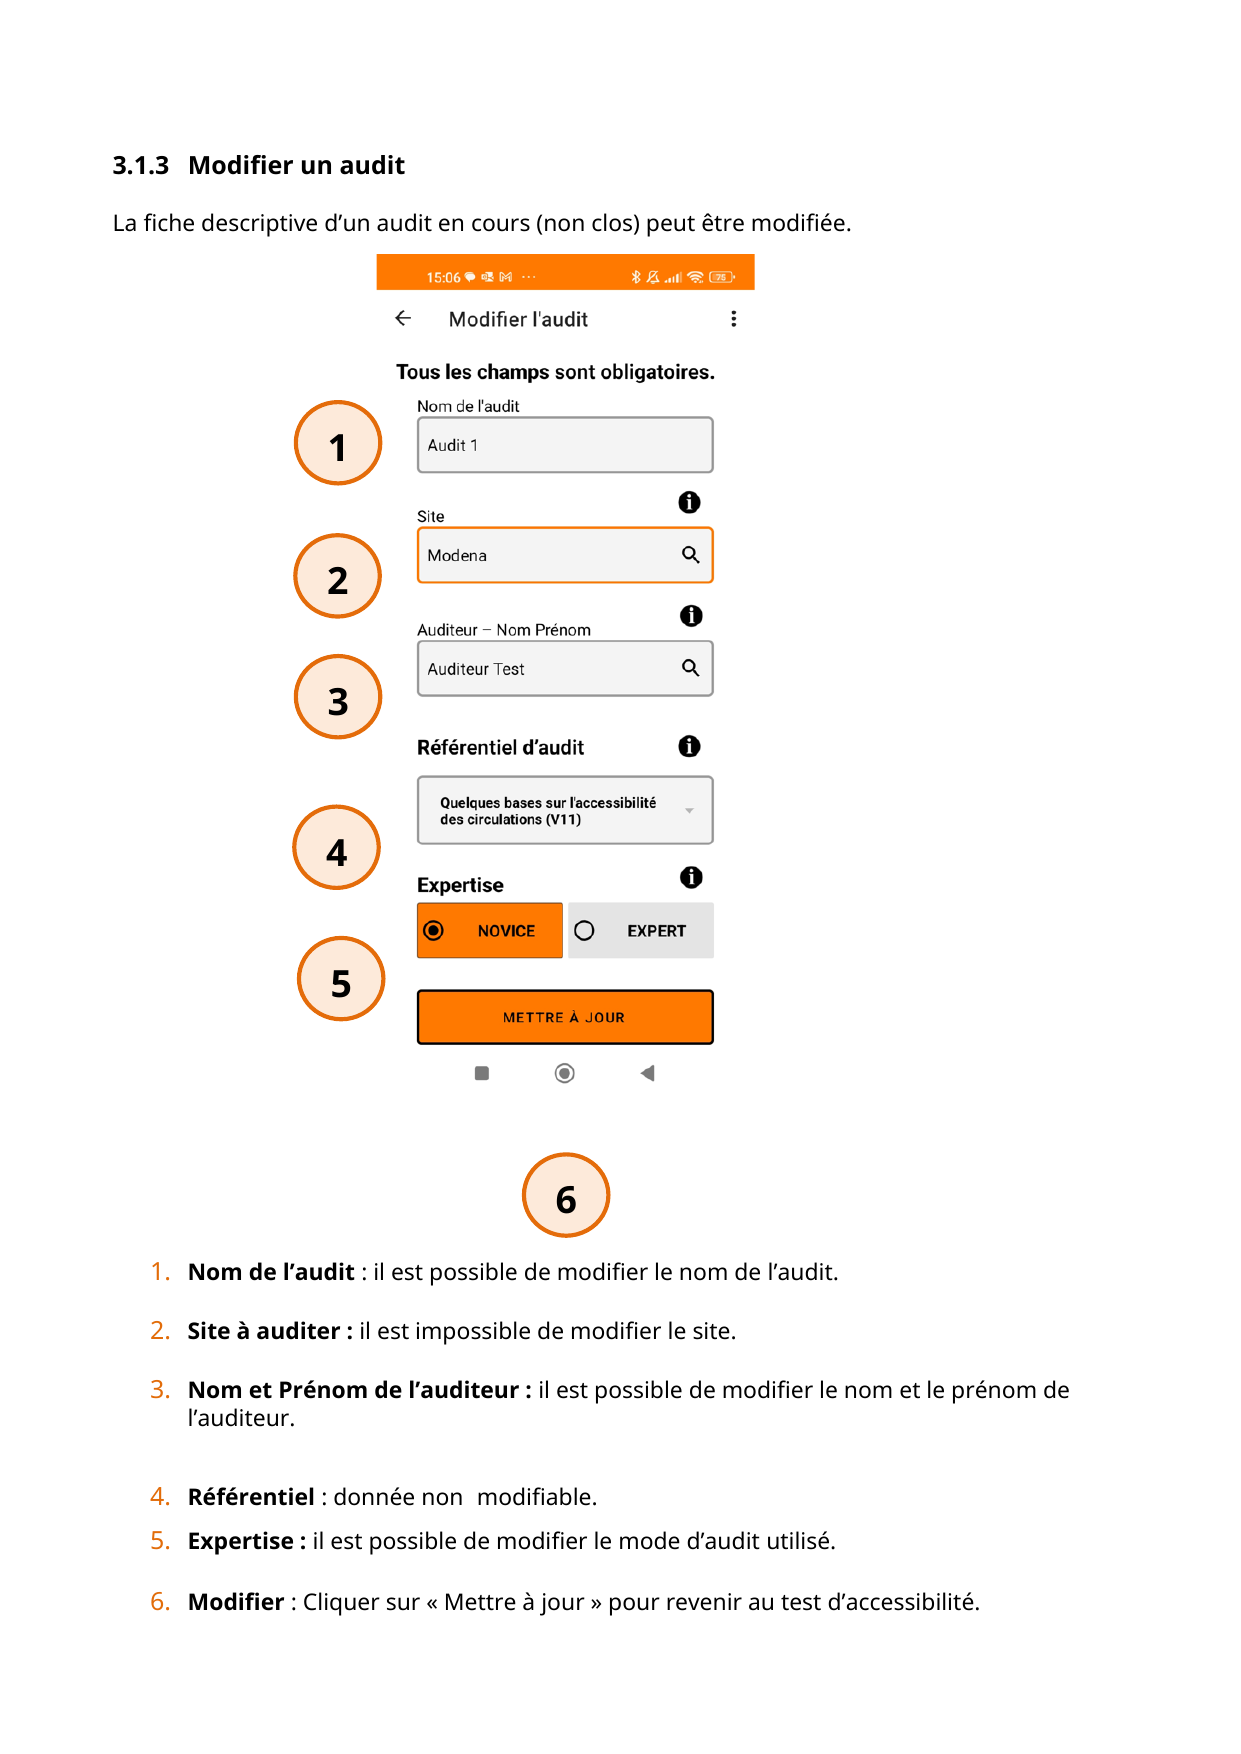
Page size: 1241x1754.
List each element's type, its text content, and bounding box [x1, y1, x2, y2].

list Nom de l’audit : il est possible de modifier le nom de l’audit. [150, 1253, 1142, 1288]
list Expertise : il est possible de modifier le mode d’audit utilisé. [150, 1522, 1142, 1556]
subtitle Modifier un audit [112, 148, 1142, 182]
list Site à auditer : il est impossible de modifier le site. [150, 1312, 1142, 1346]
text La fiche descriptive d’un audit en cours (non clos) peut être modifiée. [112, 207, 1142, 238]
picture [376, 254, 755, 1097]
list Nom et Prénom de l’auditeur : il est possible de modifier le nom et le prénom de l’auditeur. [150, 1374, 1121, 1433]
list Modifier : Cliquer sur « Mettre à jour » pour revenir au test d’accessibilité. [150, 1584, 1142, 1618]
list Référentiel : donnée non modifiable. [150, 1479, 1142, 1513]
